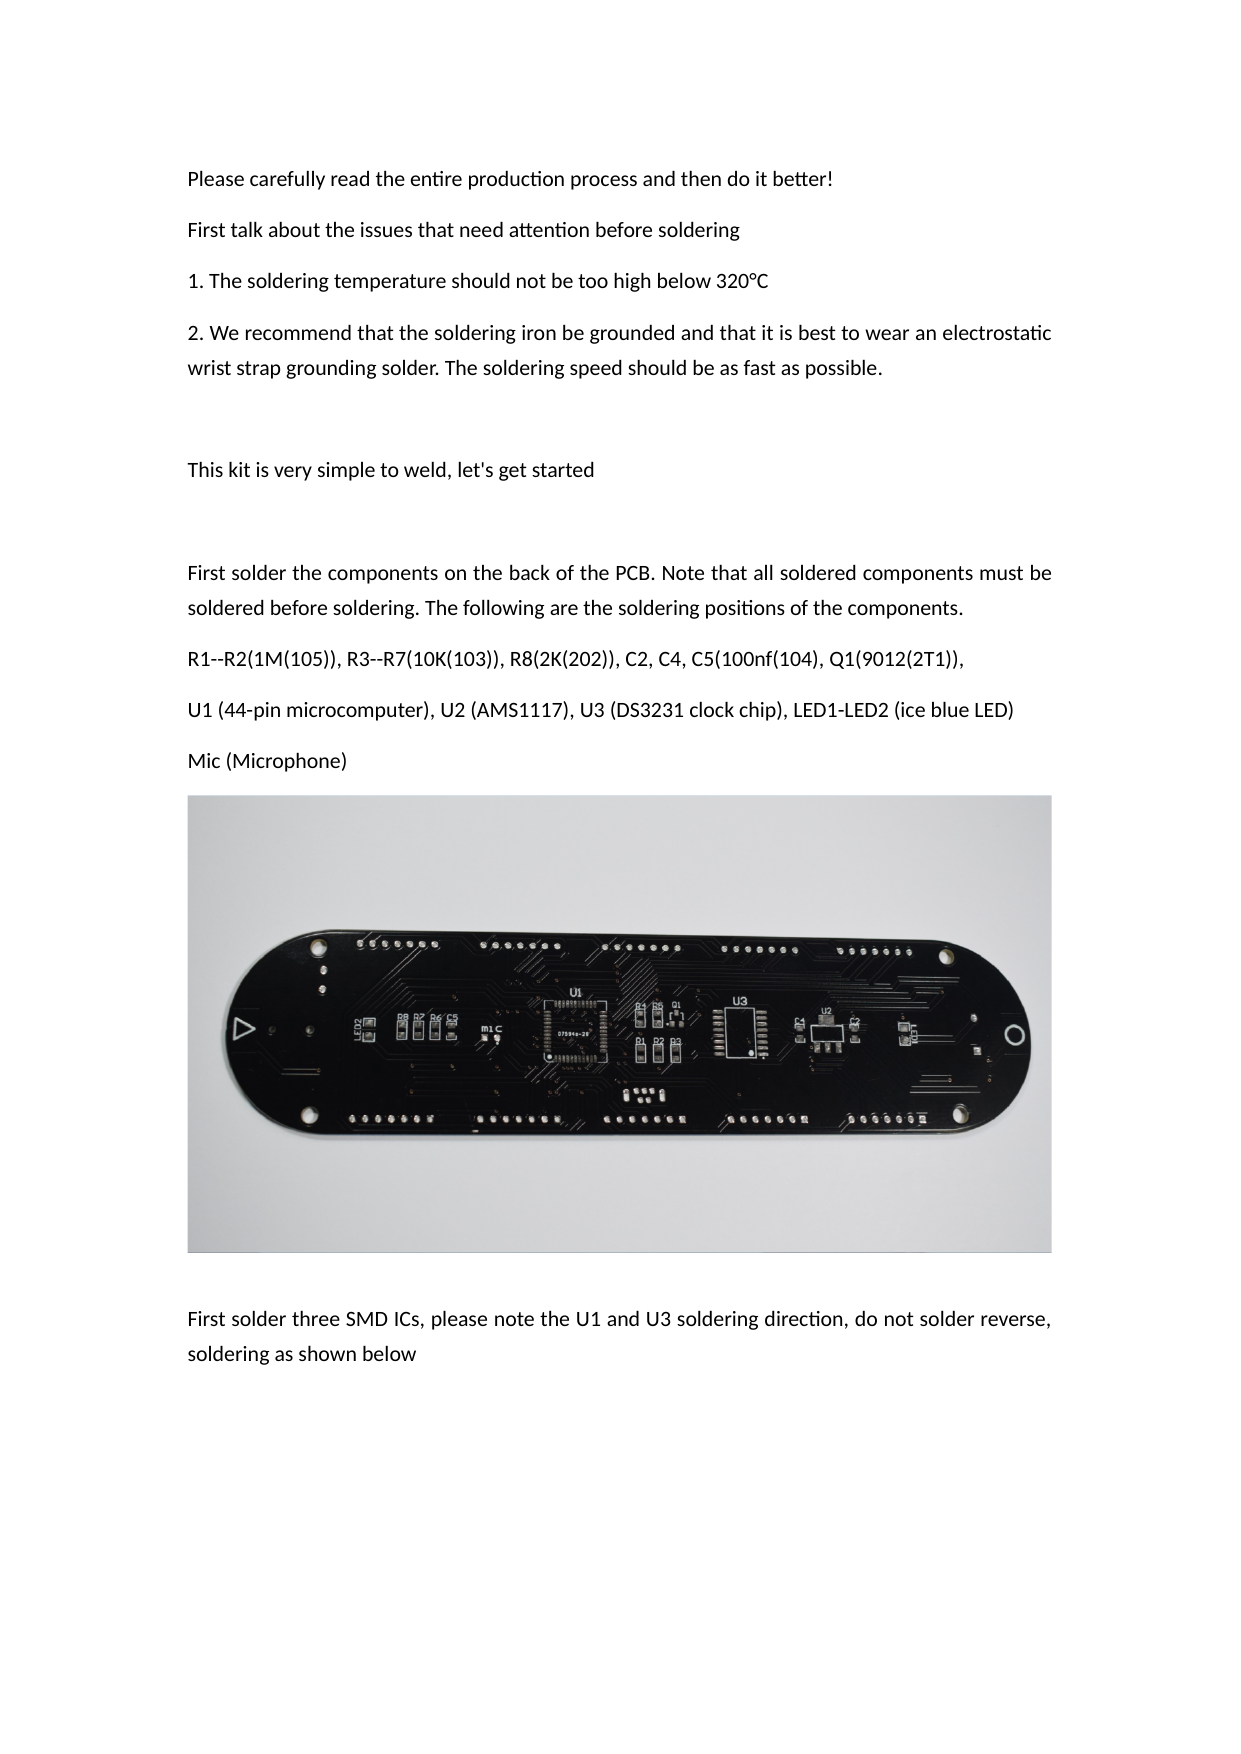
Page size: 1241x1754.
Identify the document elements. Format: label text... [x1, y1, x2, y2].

text 1. The soldering temperature should not be too high below 320°C [187, 264, 1053, 297]
text Mic (Microphone) [187, 744, 1053, 777]
text Please carefully read the entire production process and then do it better! [187, 162, 1053, 194]
text First solder three SMD ICs, please note the U1 and U3 soldering direction, do not solder reverse, soldering as shown below [187, 1302, 1053, 1369]
picture [187, 795, 1052, 1253]
text U1 (44-pin microcomputer), U2 (AMS1117), U3 (DS3231 clock chip), LED1-LED2 (ice blue LED) [187, 693, 1053, 726]
text This kit is very simple to weld, let's get started [187, 453, 1053, 486]
text First solder the components on the back of the PCB. Note that all soldered components must be soldered before soldering. The following are the soldering positions of the components. [187, 556, 1053, 623]
text 2. We recommend that the soldering iron be grounded and that it is best to wear an electrostatic wrist strap grounding solder. The soldering speed should be as fast as possible. [187, 316, 1053, 383]
text R1--R2(1M(105)), R3--R7(10K(103)), R8(2K(202)), C2, C4, C5(100nf(104), Q1(9012(2T1)), [187, 642, 1053, 674]
text First talk about the issues that need attention before soldering [187, 213, 1053, 246]
